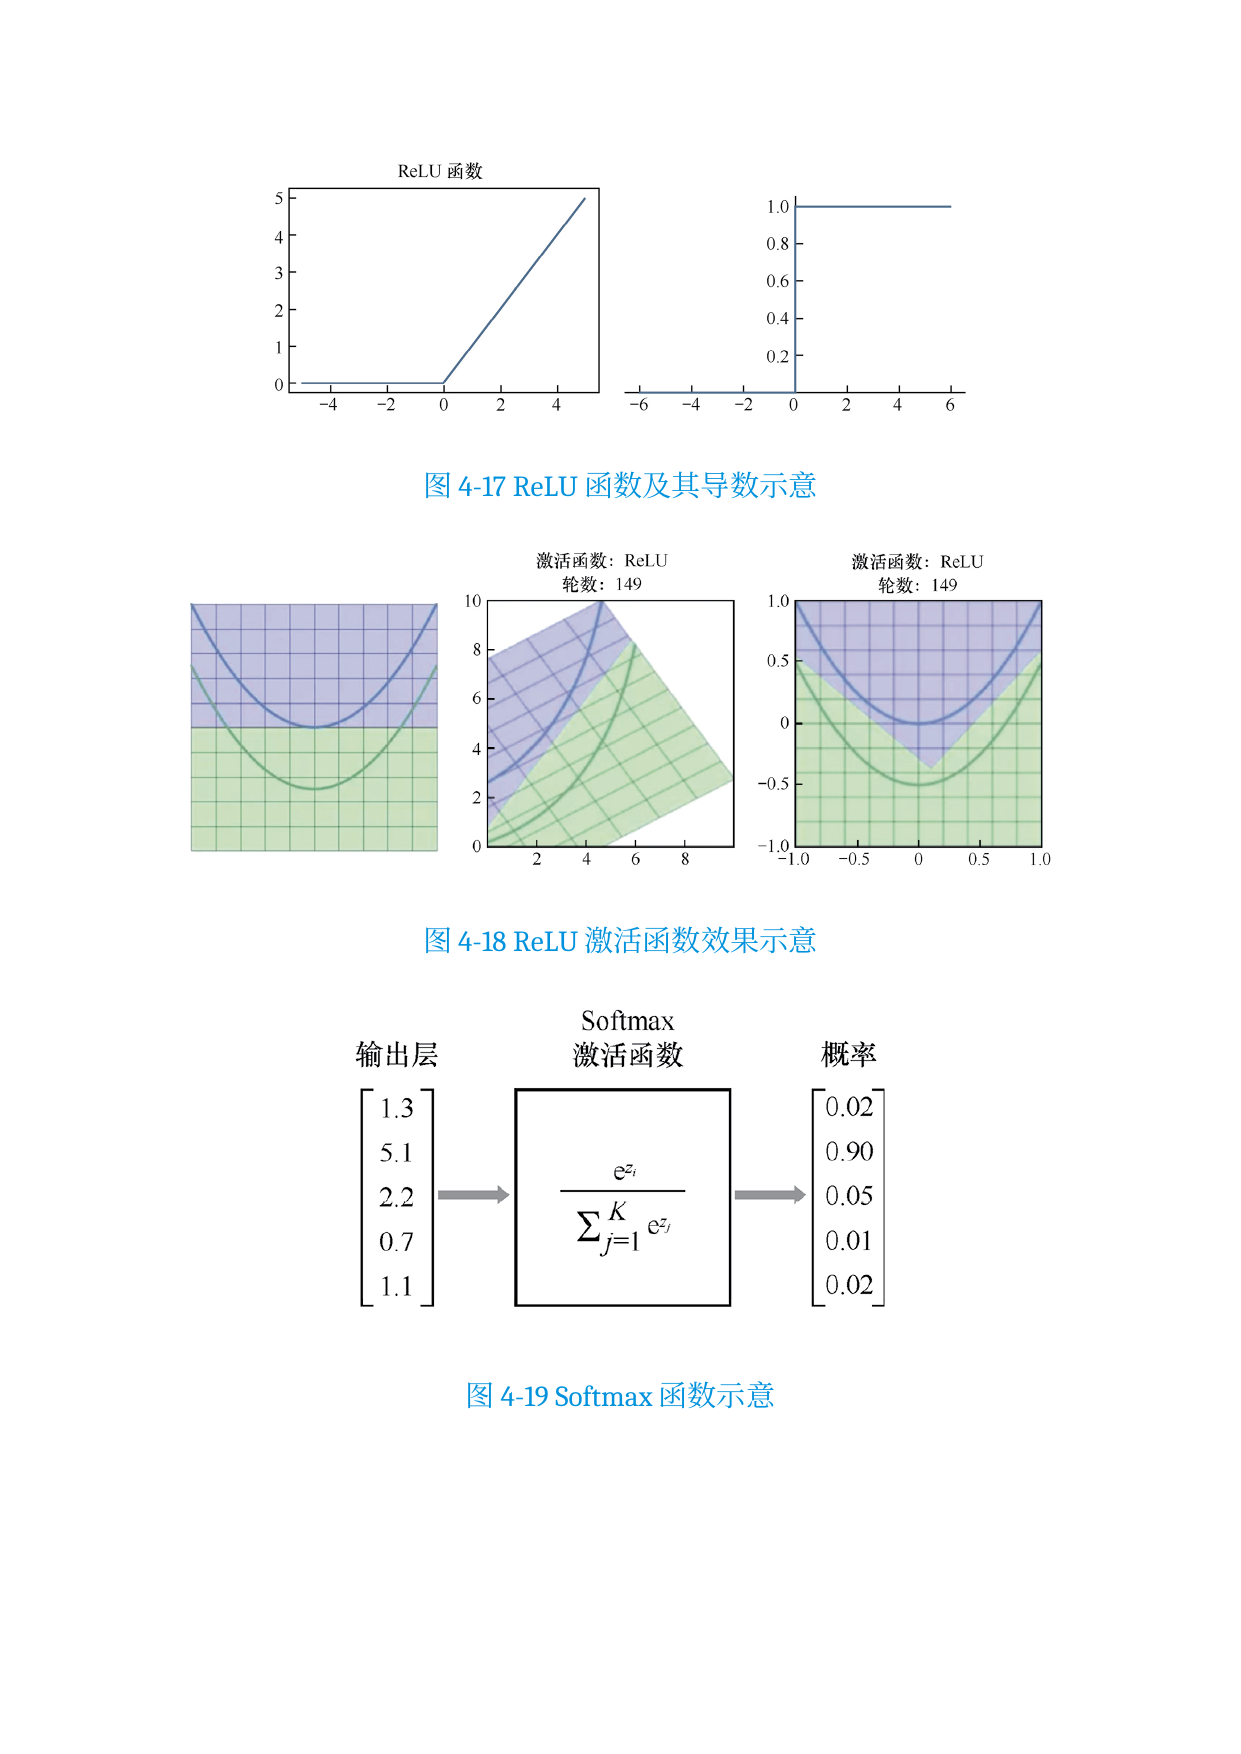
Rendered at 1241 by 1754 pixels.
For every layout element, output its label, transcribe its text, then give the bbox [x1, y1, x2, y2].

text 图4-18 ReLU激活函数效果示意 [187, 909, 1053, 974]
text 图4-17 ReLU函数及其导数示意 [187, 454, 1053, 519]
text 图4-19 Softmax函数示意 [187, 1364, 1053, 1429]
picture [189, 552, 1051, 868]
picture [355, 1007, 885, 1307]
picture [274, 162, 966, 416]
